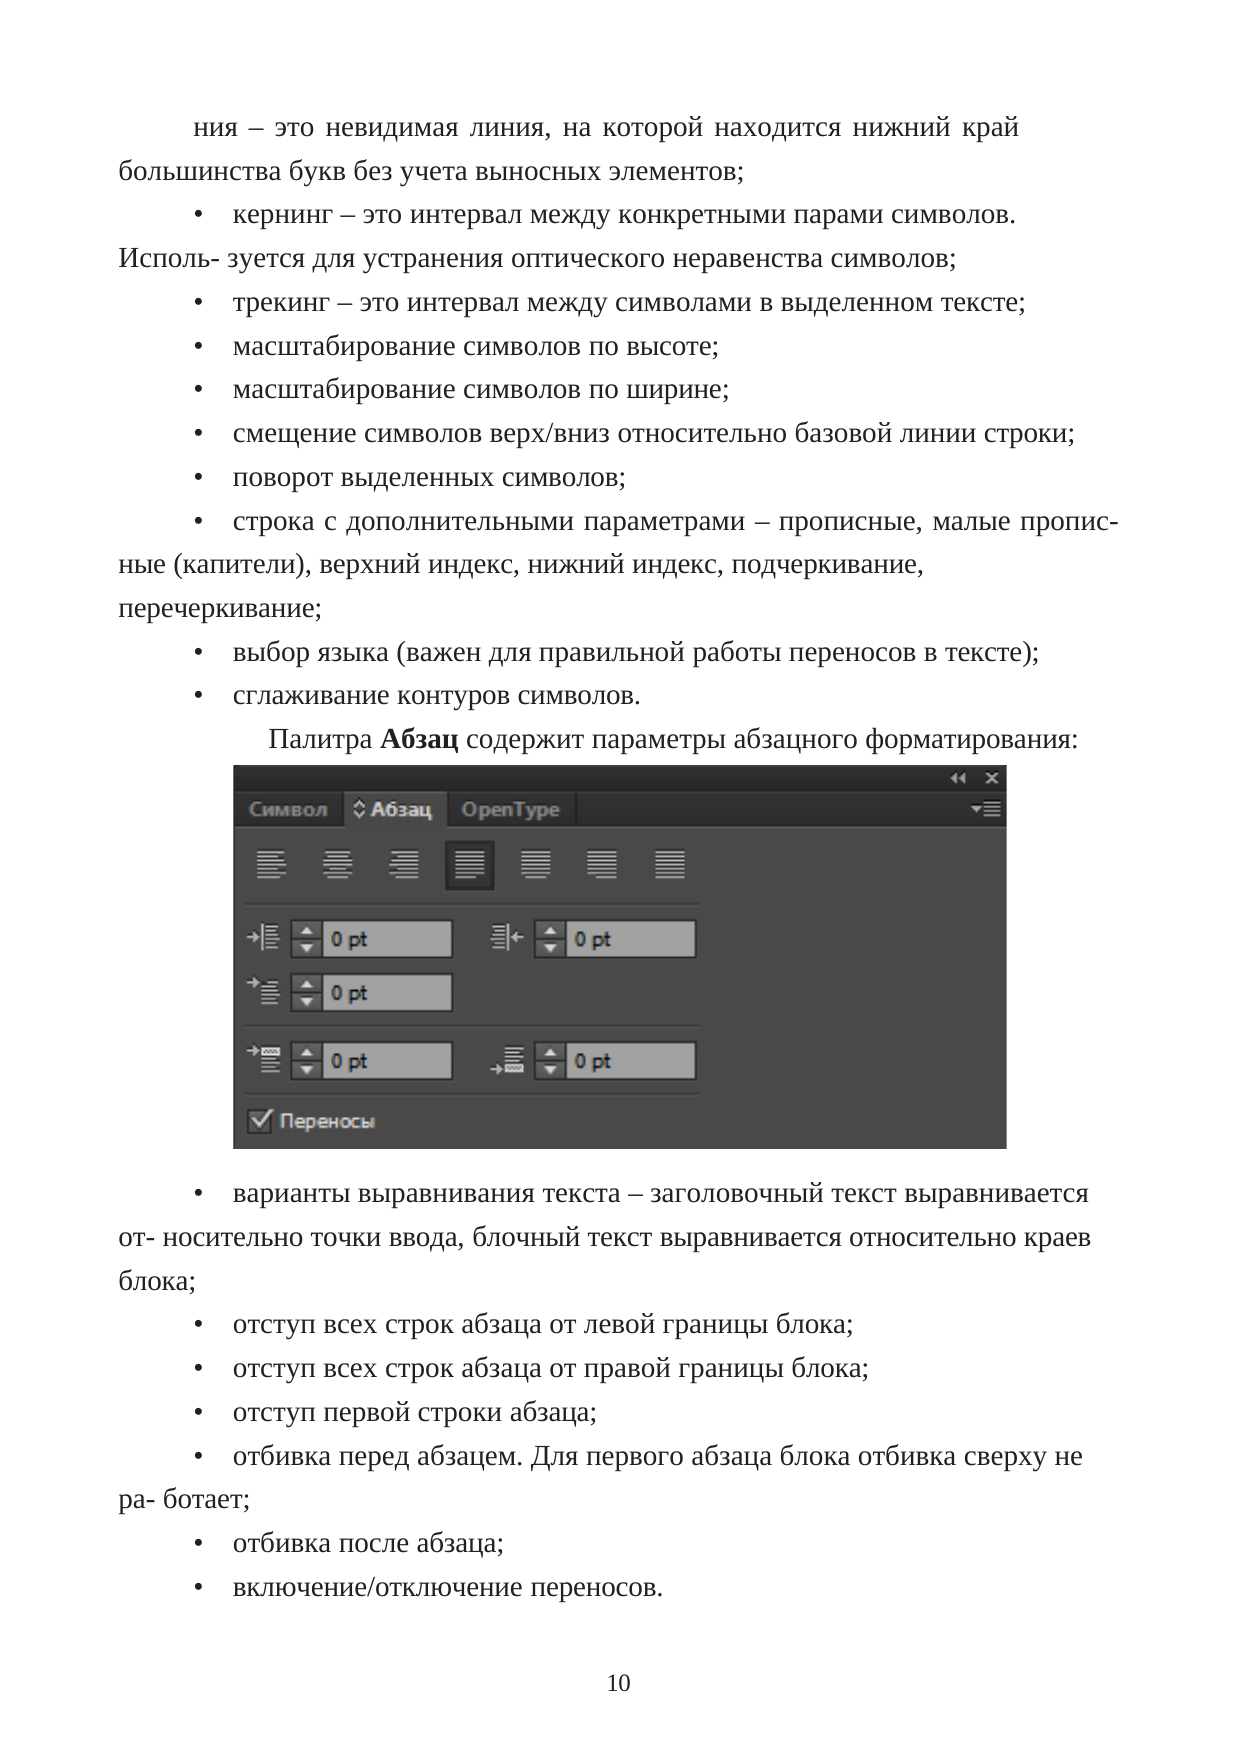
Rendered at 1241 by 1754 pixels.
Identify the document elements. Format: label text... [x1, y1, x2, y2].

text ния – это невидимая линия, на которой находится нижний край большинства букв без учета выносных элементов; [118, 109, 1137, 186]
list смещение символов верх/вниз относительно базовой линии строки; [193, 415, 1137, 449]
list включение/отключение переносов. [193, 1569, 1137, 1602]
list строка с дополнительными параметрами – прописные, малые пропис- ные (капители), верхний индекс, нижний индекс, подчеркивание, перечеркивание; [118, 503, 1122, 623]
text Палитра Абзац содержит параметры абзацного форматирования: [193, 721, 1137, 755]
list отбивка перед абзацем. Для первого абзаца блока отбивка сверху не ра- ботает; [118, 1438, 1122, 1515]
list отступ всех строк абзаца от правой границы блока; [193, 1350, 1137, 1384]
list трекинг – это интервал между символами в выделенном тексте; [193, 284, 1137, 317]
list отступ всех строк абзаца от левой границы блока; [193, 1306, 1137, 1340]
list масштабирование символов по высоте; [193, 328, 1137, 361]
list кернинг – это интервал между конкретными парами символов. Исполь- зуется для устранения оптического неравенства символов; [118, 197, 1122, 274]
list поворот выделенных символов; [193, 459, 1137, 492]
picture [233, 765, 1007, 779]
list выбор языка (важен для правильной работы переносов в тексте); [193, 634, 1137, 667]
list отступ первой строки абзаца; [193, 1394, 1137, 1427]
list масштабирование символов по ширине; [193, 371, 1137, 405]
list отбивка после абзаца; [193, 1525, 1137, 1559]
list сглаживание контуров символов. [193, 677, 1137, 711]
list варианты выравнивания текста – заголовочный текст выравнивается от- носительно точки ввода, блочный текст выравнивается относительно краев блока; [118, 779, 1122, 1296]
